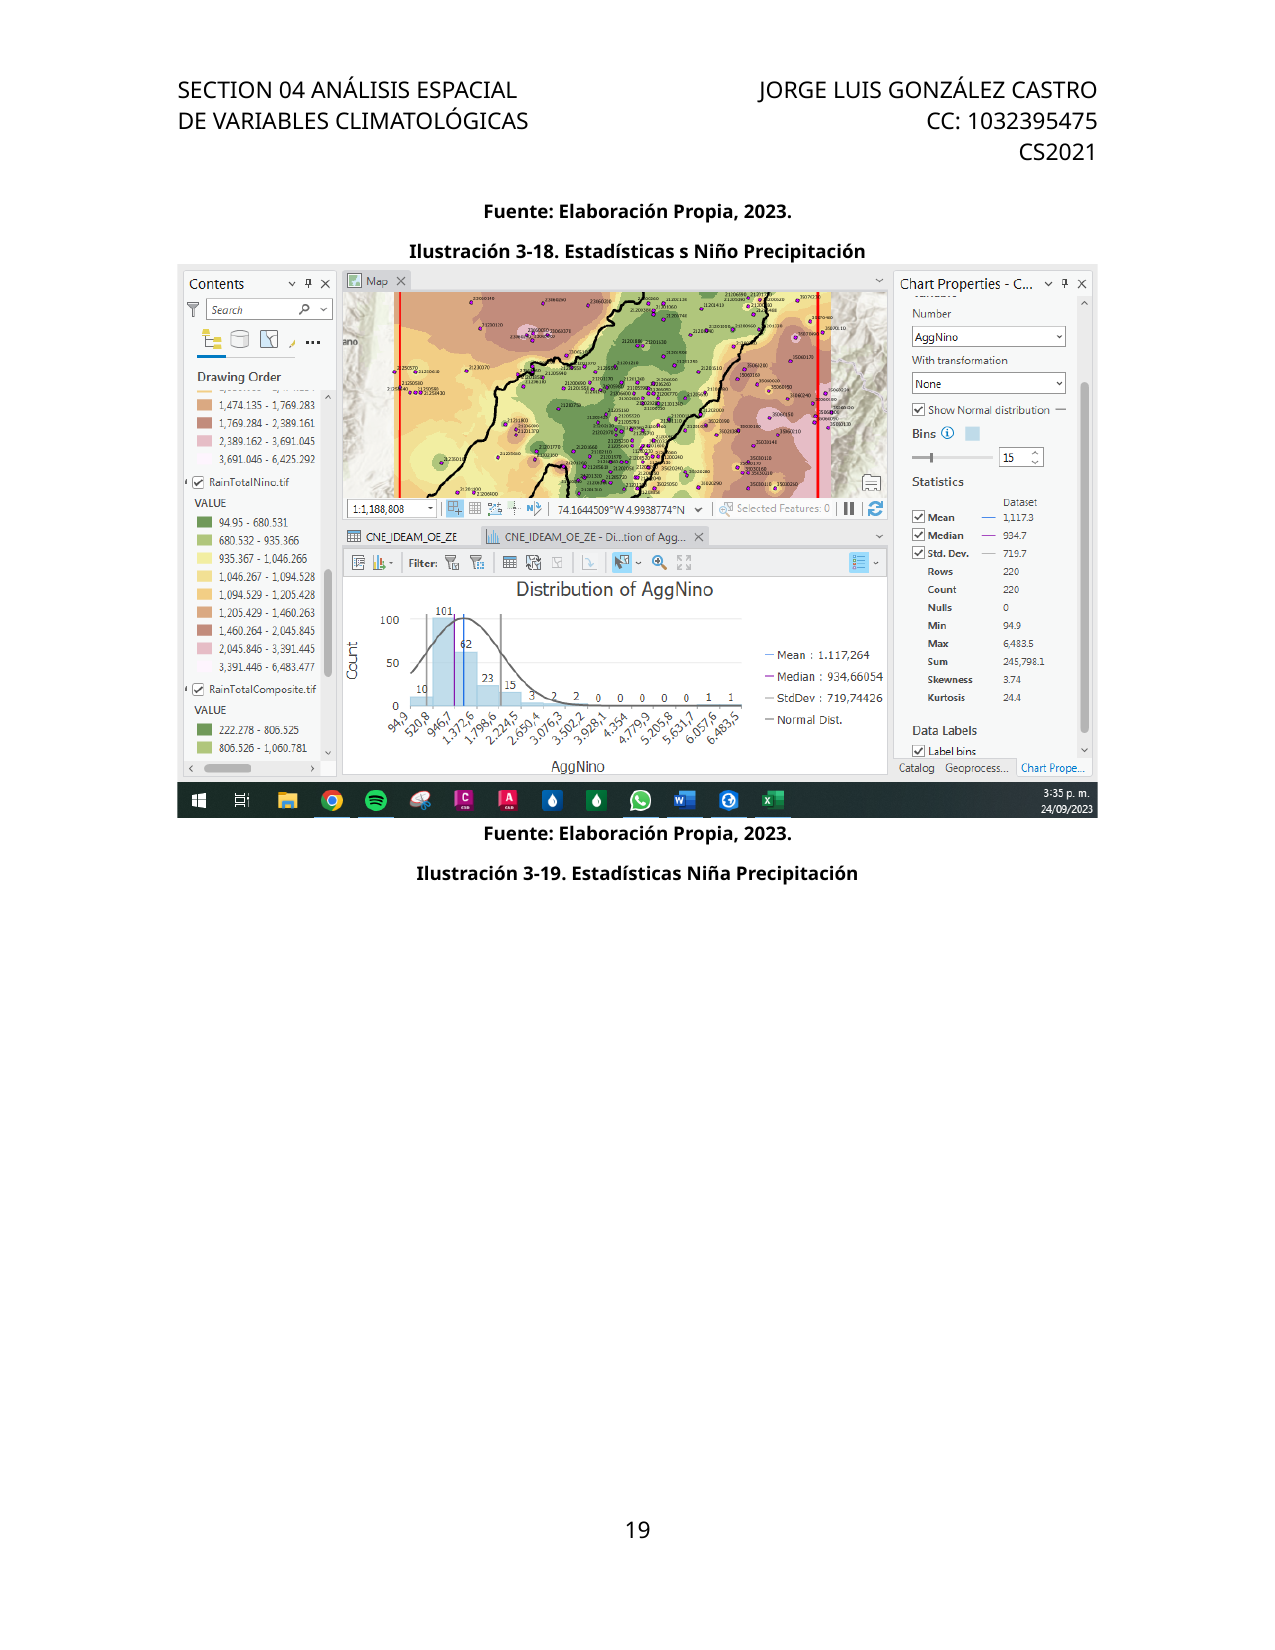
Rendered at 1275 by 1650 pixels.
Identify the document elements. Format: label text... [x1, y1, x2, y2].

text Fuente: Elaboración Propia, 2023. [177, 820, 1098, 845]
text Fuente: Elaboración Propia, 2023. [177, 199, 1098, 224]
picture [177, 264, 1098, 818]
